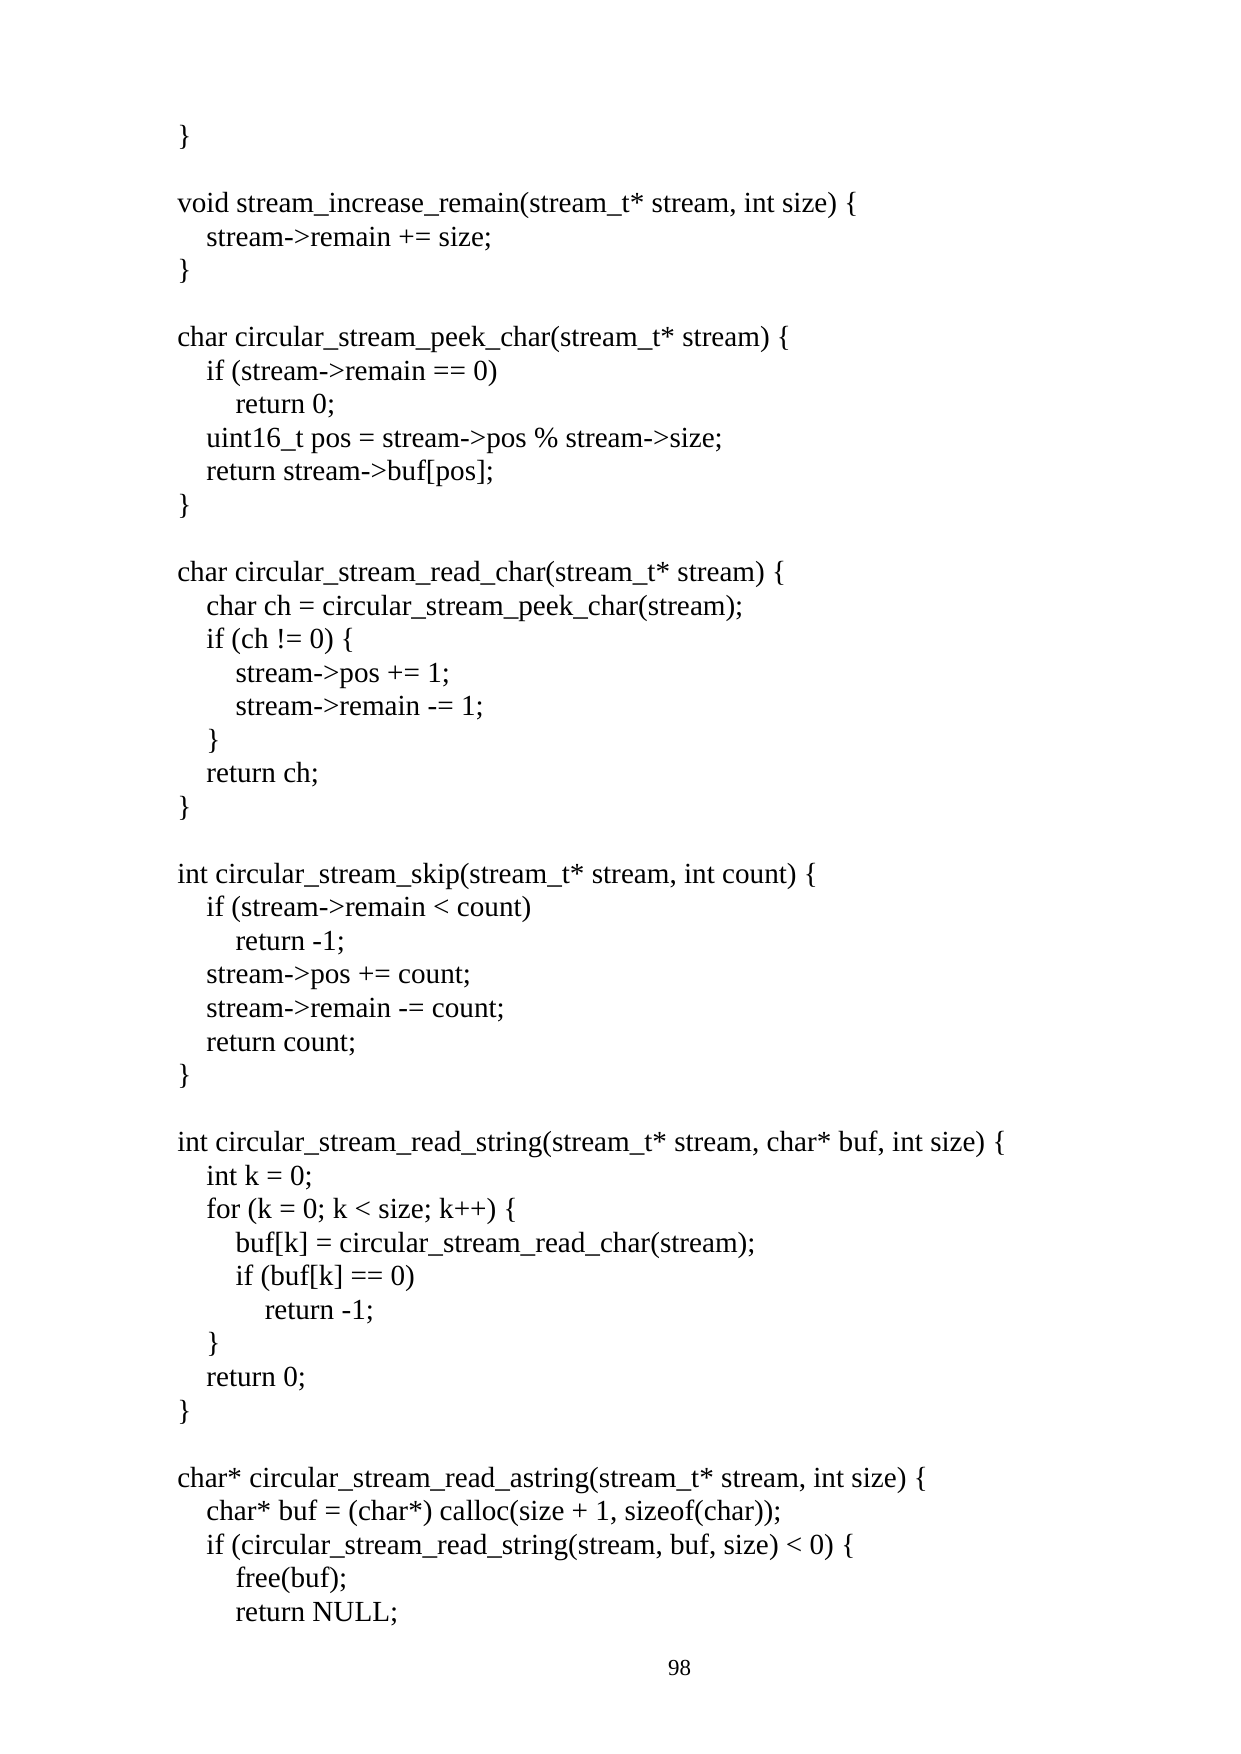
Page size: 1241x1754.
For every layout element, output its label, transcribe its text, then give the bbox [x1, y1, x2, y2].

text char circular_stream_read_char(stream_t* stream) { [177, 554, 1182, 588]
text char ch = circular_stream_peek_char(stream); [177, 588, 1182, 621]
text if (buf[k] == 0) [177, 1258, 1182, 1292]
text free(buf); [177, 1560, 1182, 1594]
text if (circular_stream_read_string(stream, buf, size) < 0) { [177, 1527, 1182, 1560]
text } [177, 722, 1182, 755]
text } [177, 1326, 1182, 1359]
text return count; [177, 1024, 1182, 1057]
text return NULL; [177, 1594, 1182, 1627]
text int circular_stream_skip(stream_t* stream, int count) { [177, 856, 1182, 889]
text buf[k] = circular_stream_read_char(stream); [177, 1225, 1182, 1258]
text } [177, 1057, 1182, 1091]
text int k = 0; [177, 1158, 1182, 1191]
text char* circular_stream_read_astring(stream_t* stream, int size) { [177, 1460, 1182, 1493]
text if (stream->remain < count) [177, 889, 1182, 923]
text } [177, 118, 1182, 152]
text return 0; [177, 386, 1182, 420]
text if (ch != 0) { [177, 621, 1182, 655]
text } [177, 487, 1182, 521]
text stream->pos += 1; [177, 655, 1182, 688]
text int circular_stream_read_string(stream_t* stream, char* buf, int size) { [177, 1124, 1182, 1158]
text } [177, 789, 1182, 822]
text for (k = 0; k < size; k++) { [177, 1191, 1182, 1225]
text stream->remain += size; [177, 219, 1182, 252]
text } [177, 252, 1182, 286]
text return stream->buf[pos]; [177, 453, 1182, 487]
text char* buf = (char*) calloc(size + 1, sizeof(char)); [177, 1493, 1182, 1527]
text stream->remain -= count; [177, 990, 1182, 1024]
text uint16_t pos = stream->pos % stream->size; [177, 420, 1182, 453]
text return ch; [177, 755, 1182, 789]
text return 0; [177, 1359, 1182, 1393]
text if (stream->remain == 0) [177, 353, 1182, 386]
text stream->pos += count; [177, 957, 1182, 990]
text return -1; [177, 923, 1182, 957]
text void stream_increase_remain(stream_t* stream, int size) { [177, 185, 1182, 219]
text } [177, 1393, 1182, 1426]
text stream->remain -= 1; [177, 688, 1182, 722]
text char circular_stream_peek_char(stream_t* stream) { [177, 319, 1182, 353]
text return -1; [177, 1292, 1182, 1326]
